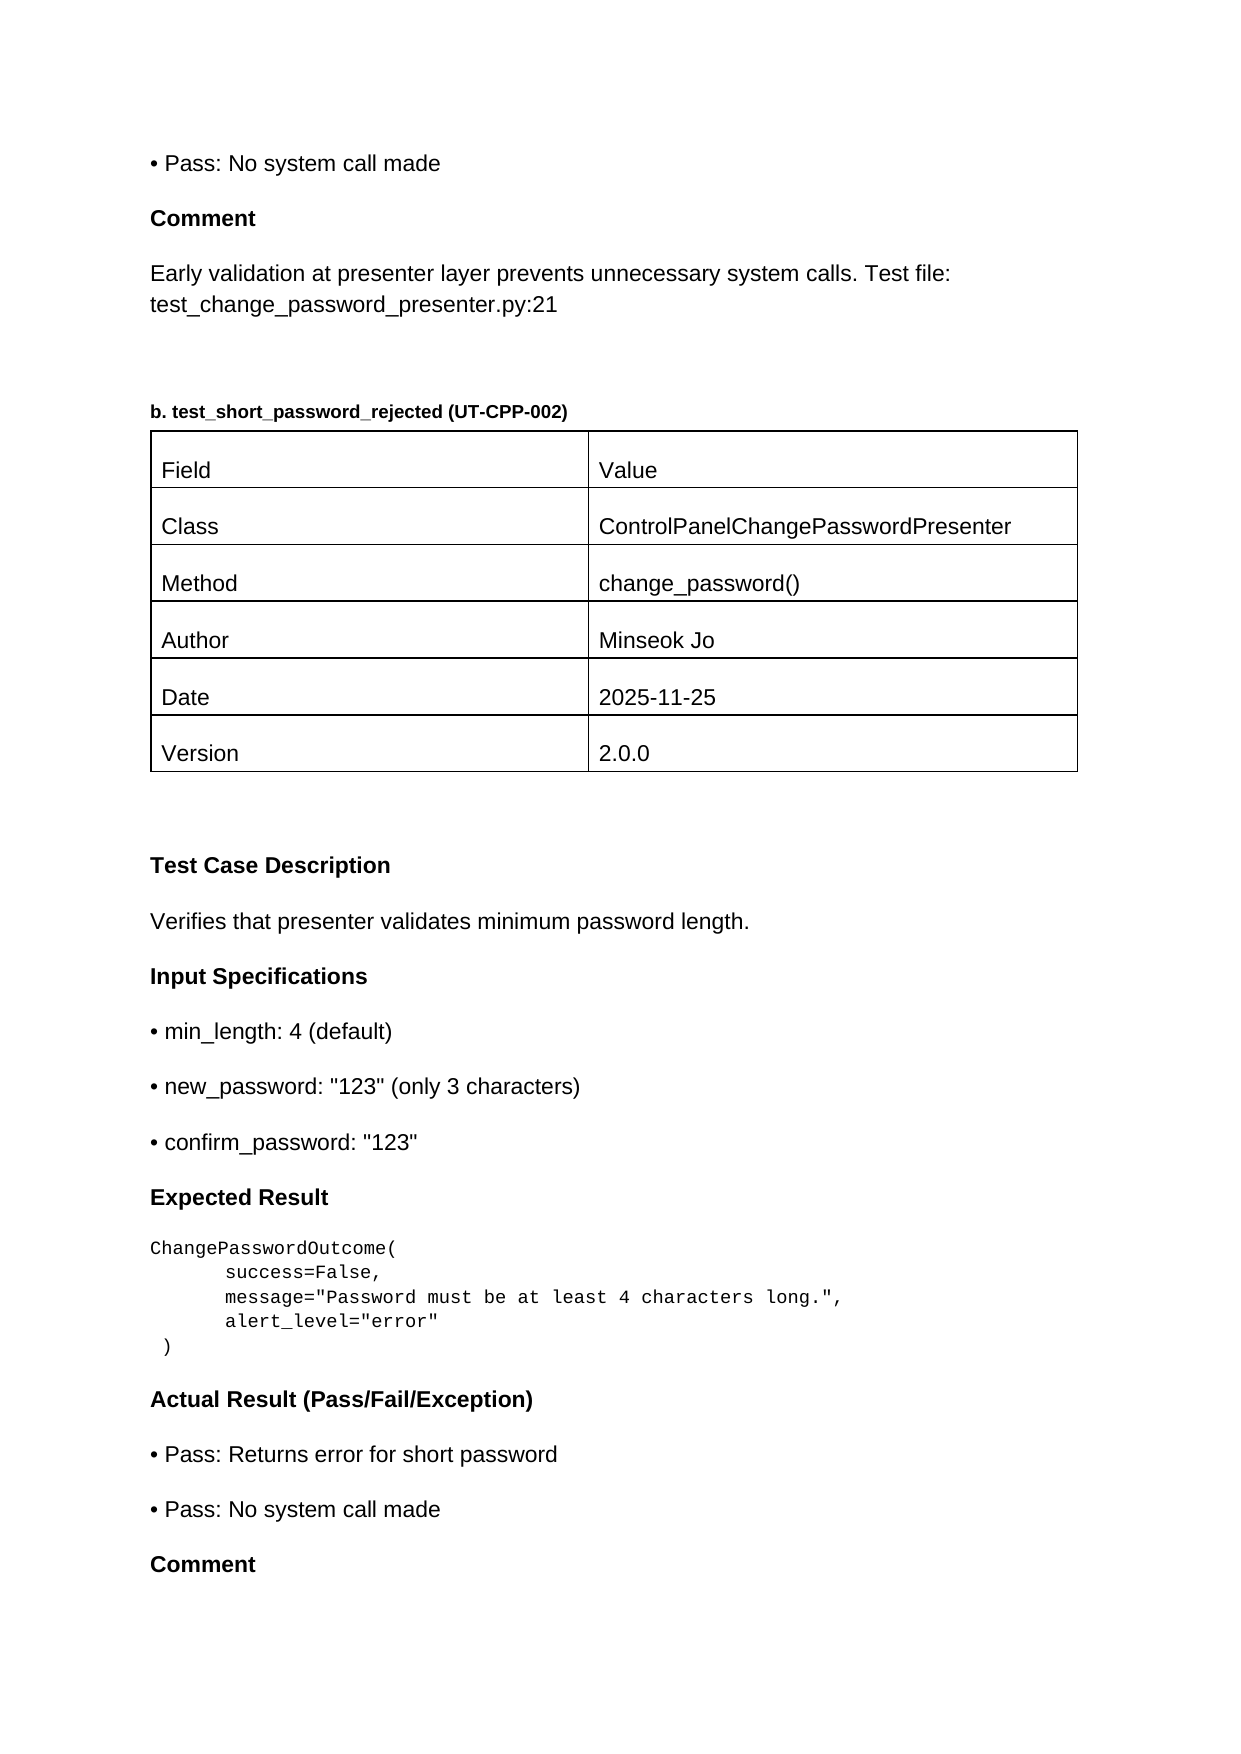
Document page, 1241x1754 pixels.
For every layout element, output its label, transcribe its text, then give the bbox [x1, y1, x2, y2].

text • Pass: No system call made [150, 1496, 1090, 1522]
text Comment [150, 205, 1090, 232]
text • min_length: 4 (default) [150, 1018, 1090, 1044]
text ChangePasswordOutcome( success=False, message="Password must be at least 4 characters long.", alert_level="error" ) [150, 1239, 1090, 1358]
text Input Specifications [150, 963, 1090, 989]
subtitle b. test_short_password_rejected (UT-CPP-002) [150, 401, 1090, 423]
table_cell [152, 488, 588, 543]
text • Pass: No system call made [150, 150, 1090, 176]
text • confirm_password: "123" [150, 1128, 1090, 1155]
text Actual Result (Pass/Fail/Exception) [150, 1386, 1090, 1412]
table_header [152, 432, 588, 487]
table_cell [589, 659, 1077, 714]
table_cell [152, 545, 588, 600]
text • Pass: Returns error for short password [150, 1441, 1090, 1467]
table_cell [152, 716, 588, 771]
text Early validation at presenter layer prevents unnecessary system calls. Test file: test_change_password_presenter.py:21 [150, 260, 1090, 317]
text Expected Result [150, 1184, 1090, 1210]
text Test Case Description [150, 852, 1090, 879]
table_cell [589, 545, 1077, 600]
text Comment [150, 1551, 1090, 1578]
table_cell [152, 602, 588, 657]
text • new_password: "123" (only 3 characters) [150, 1073, 1090, 1099]
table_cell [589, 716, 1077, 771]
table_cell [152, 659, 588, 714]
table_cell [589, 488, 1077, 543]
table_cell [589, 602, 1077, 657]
text Verifies that presenter validates minimum password length. [150, 908, 1090, 934]
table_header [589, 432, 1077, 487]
